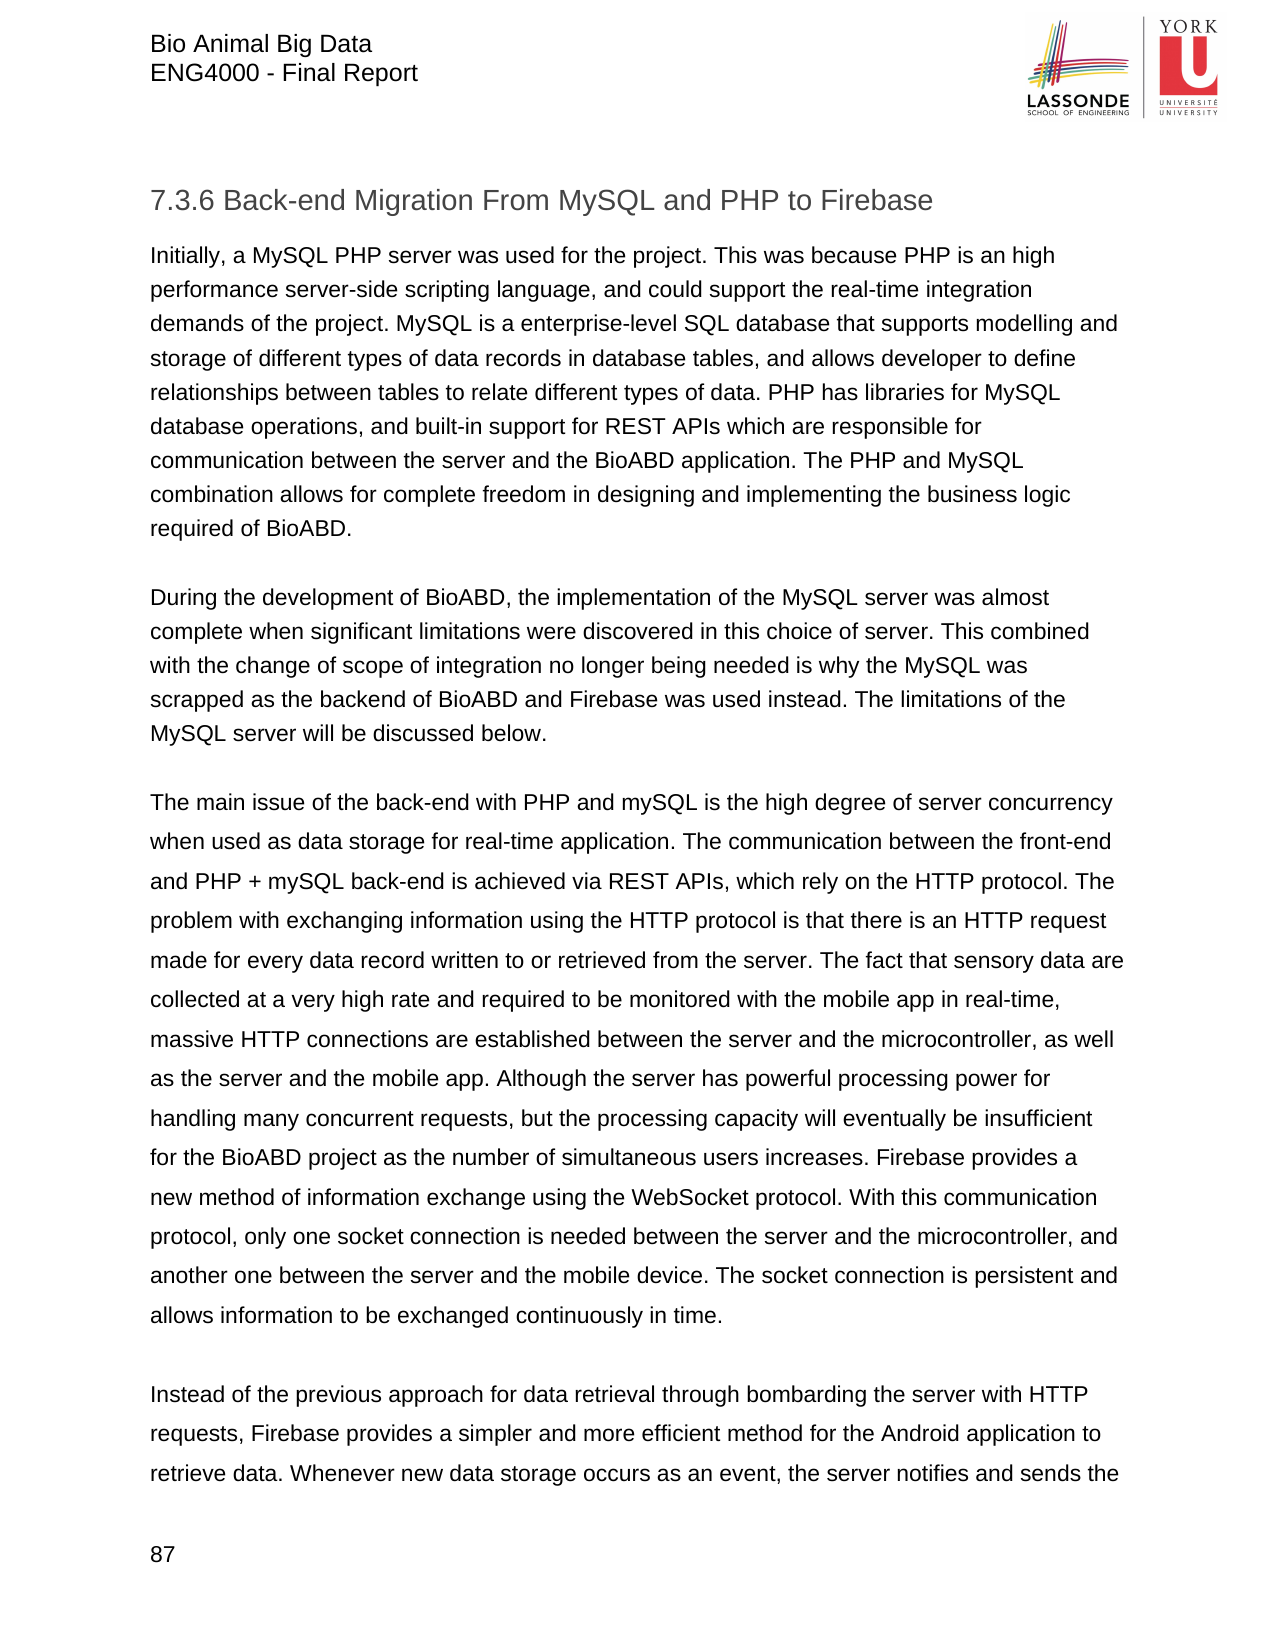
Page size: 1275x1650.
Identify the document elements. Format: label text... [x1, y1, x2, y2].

text The main issue of the back-end with PHP and mySQL is the high degree of server concurrency when used as data storage for real-time application. The communication between the front-end and PHP + mySQL back-end is achieved via REST APIs, which rely on the HTTP protocol. The problem with exchanging information using the HTTP protocol is that there is an HTTP request made for every data record written to or retrieved from the server. The fact that sensory data are collected at a very high rate and required to be monitored with the mobile app in real-time, massive HTTP connections are established between the server and the microcontroller, as well as the server and the mobile app. Although the server has powerful processing power for handling many concurrent requests, but the processing capacity will eventually be insufficient for the BioABD project as the number of simultaneous users increases. Firebase provides a new method of information exchange using the WebSocket protocol. With this communication protocol, only one socket connection is needed between the server and the microcontroller, and another one between the server and the mobile device. The socket connection is persistent and allows information to be exchanged continuously in time. [150, 789, 1125, 1328]
text Initially, a MySQL PHP server was used for the project. This was because PHP is an high performance server-side scripting language, and could support the real-time integration demands of the project. MySQL is a enterprise-level SQL database that supports modelling and storage of different types of data records in database tables, and allows developer to define relationships between tables to relate different types of data. PHP has libraries for MySQL database operations, and built-in support for REST APIs which are responsible for communication between the server and the BioABD application. The PHP and MySQL combination allows for complete freedom in designing and implementing the business logic required of BioABD. [150, 242, 1125, 542]
text During the development of BioABD, the implementation of the MySQL server was almost complete when significant limitations were discovered in this choice of server. This combined with the change of scope of integration no longer being needed is why the MySQL was scrapped as the backend of BioABD and Firebase was used instead. The limitations of the MySQL server will be discussed below. [150, 584, 1125, 747]
subtitle 7.3.6 Back-end Migration From MySQL and PHP to Firebase [150, 183, 1125, 217]
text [150, 1381, 1125, 1486]
picture [1025, 12, 1228, 122]
